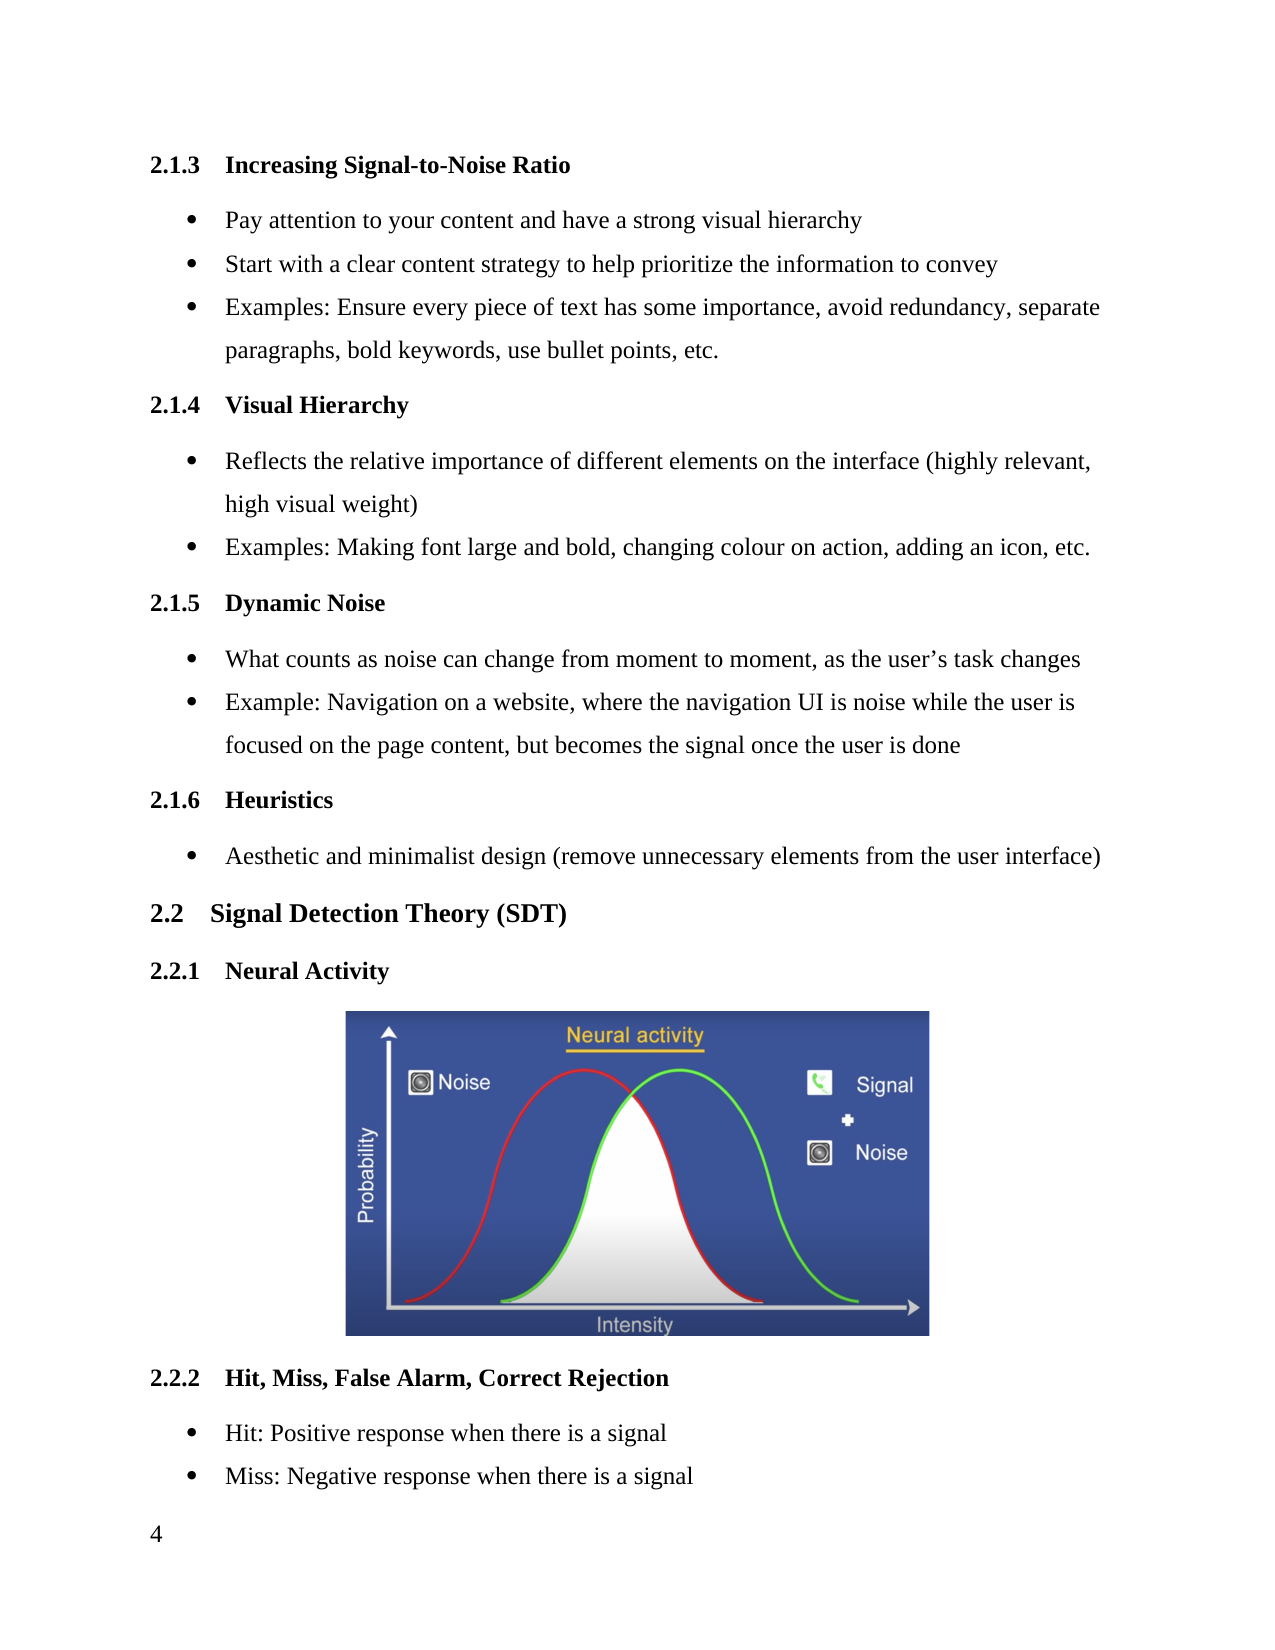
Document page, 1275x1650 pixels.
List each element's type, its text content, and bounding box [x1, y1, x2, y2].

list Pay attention to your content and have a strong visual hierarchy [187, 206, 1125, 234]
subtitle Neural Activity [150, 956, 1125, 985]
list Examples: Making font large and bold, changing colour on action, adding an icon, etc. [187, 532, 1125, 561]
subtitle Signal Detection Theory (SDT) [150, 897, 1125, 928]
list Reflects the relative importance of different elements on the interface (highly relevant, high visual weight) [187, 446, 1125, 518]
list Aesthetic and minimalist design (remove unnecessary elements from the user interface) [187, 841, 1125, 870]
list Hit: Positive response when there is a signal [187, 1418, 1125, 1447]
list What counts as noise can change from moment to moment, as the user’s task changes [187, 644, 1125, 672]
list Examples: Ensure every piece of text has some importance, avoid redundancy, separate paragraphs, bold keywords, use bullet points, etc. [187, 292, 1125, 364]
list Example: Navigation on a website, where the navigation UI is noise while the user is focused on the page content, but becomes the signal once the user is done [187, 687, 1125, 759]
subtitle Hit, Miss, False Alarm, Correct Rejection [150, 1363, 1125, 1391]
subtitle Increasing Signal-to-Noise Ratio [150, 150, 1125, 179]
list Miss: Negative response when there is a signal [187, 1461, 1125, 1490]
subtitle Heuristics [150, 786, 1125, 814]
subtitle Dynamic Noise [150, 588, 1125, 617]
subtitle Visual Hierarchy [150, 391, 1125, 419]
picture [345, 1011, 930, 1336]
list Start with a clear content strategy to help prioritize the information to convey [187, 249, 1125, 277]
